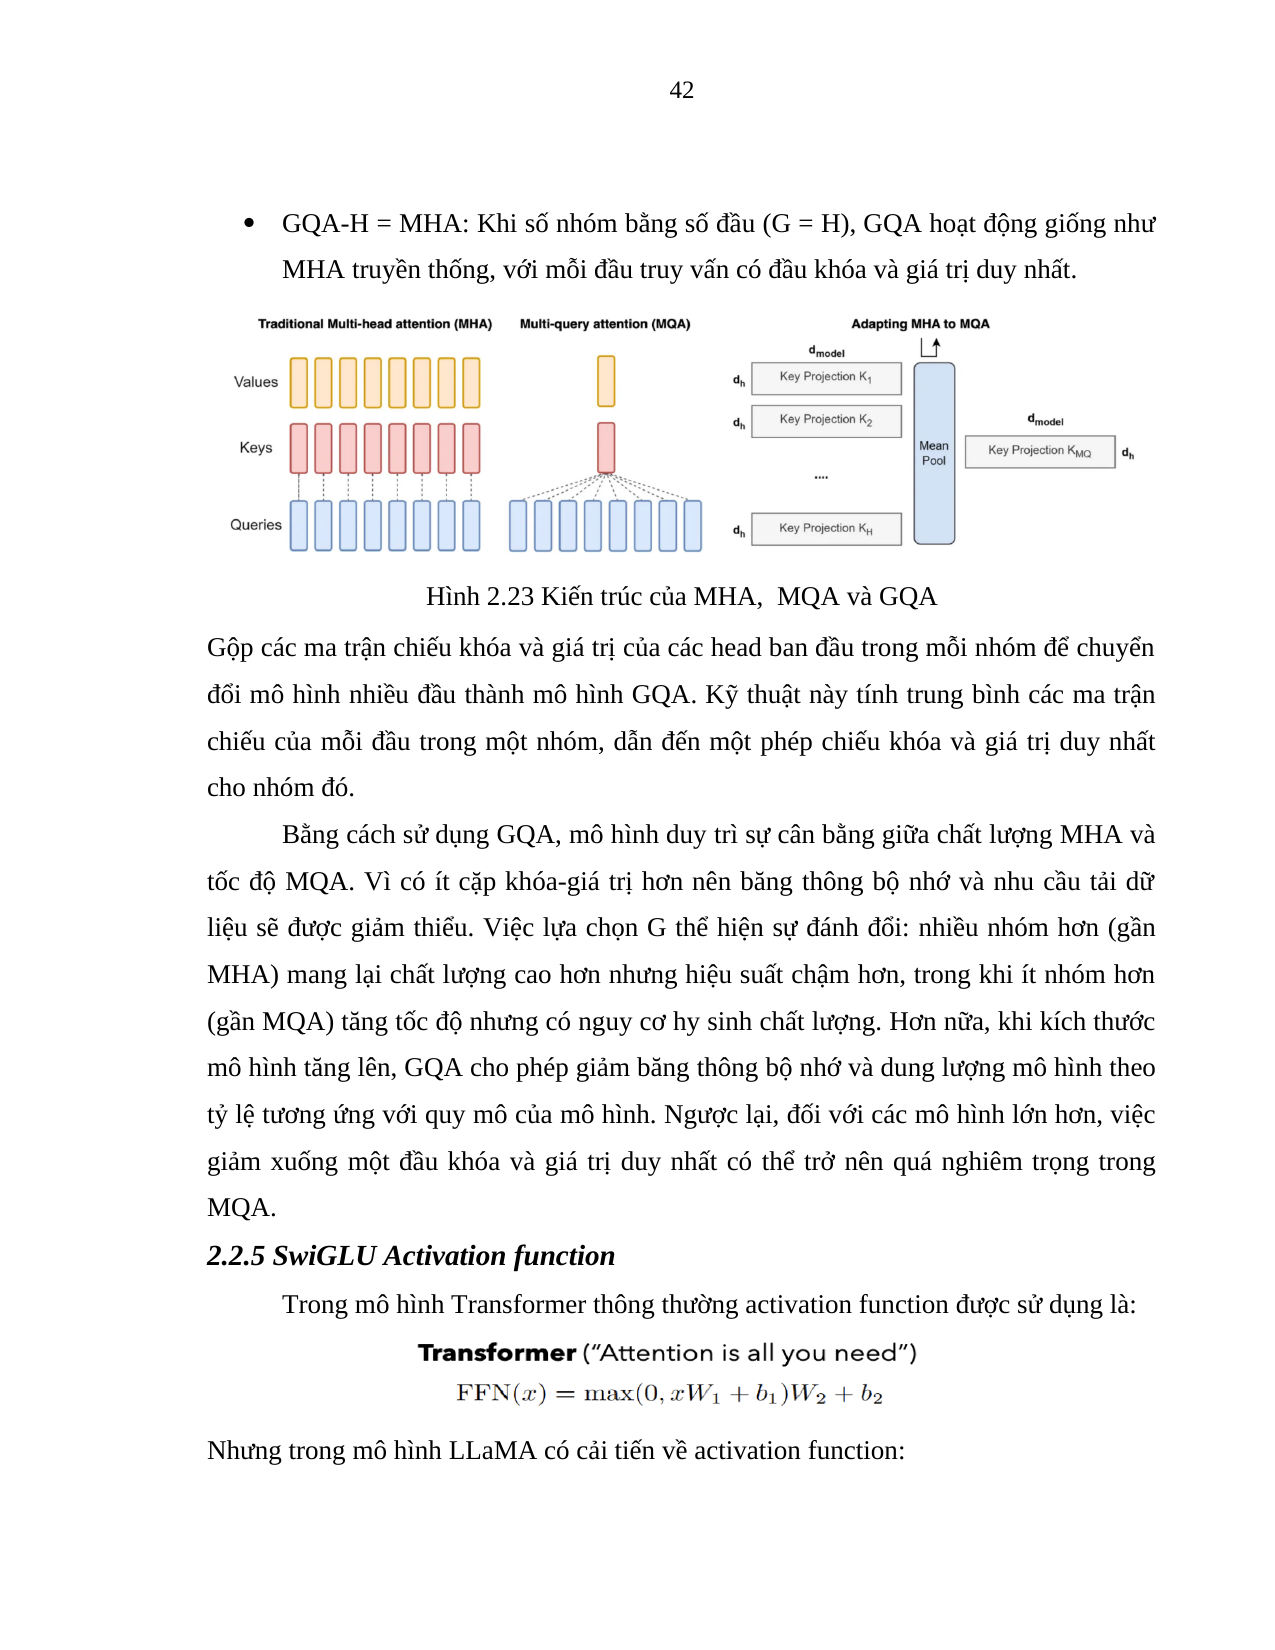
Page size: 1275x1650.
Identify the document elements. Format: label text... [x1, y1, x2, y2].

text Nhưng trong mô hình LLaMA có cải tiến về activation function: [207, 1434, 1157, 1466]
subtitle SwiGLU Activation function [207, 1238, 1157, 1272]
picture [393, 1335, 970, 1419]
text Gộp các ma trận chiếu khóa và giá trị của các head ban đầu trong mỗi nhóm để chuyển đổi mô hình nhiều đầu thành mô hình GQA. Kỹ thuật này tính trung bình các ma trận chiếu của mỗi đầu trong một nhóm, dẫn đến một phép chiếu khóa và giá trị duy nhất cho nhóm đó. [207, 632, 1157, 803]
picture [206, 300, 1157, 564]
text Trong mô hình Transformer thông thường activation function được sử dụng là: [207, 1288, 1157, 1320]
text Bằng cách sử dụng GQA, mô hình duy trì sự cân bằng giữa chất lượng MHA và tốc độ MQA. Vì có ít cặp khóa-giá trị hơn nên băng thông bộ nhớ và nhu cầu tải dữ liệu sẽ được giảm thiểu. Việc lựa chọn G thể hiện sự đánh đổi: nhiều nhóm hơn (gần MHA) mang lại chất lượng cao hơn nhưng hiệu suất chậm hơn, trong khi ít nhóm hơn (gần MQA) tăng tốc độ nhưng có nguy cơ hy sinh chất lượng. Hơn nữa, khi kích thước mô hình tăng lên, GQA cho phép giảm băng thông bộ nhớ và dung lượng mô hình theo tỷ lệ tương ứng với quy mô của mô hình. Ngược lại, đối với các mô hình lớn hơn, việc giảm xuống một đầu khóa và giá trị duy nhất có thể trở nên quá nghiêm trọng trong MQA. [207, 818, 1157, 1223]
list GQA-H = MHA: Khi số nhóm bằng số đầu (G = H), GQA hoạt động giống như MHA truyền thống, với mỗi đầu truy vấn có đầu khóa và giá trị duy nhất. [244, 207, 1157, 285]
